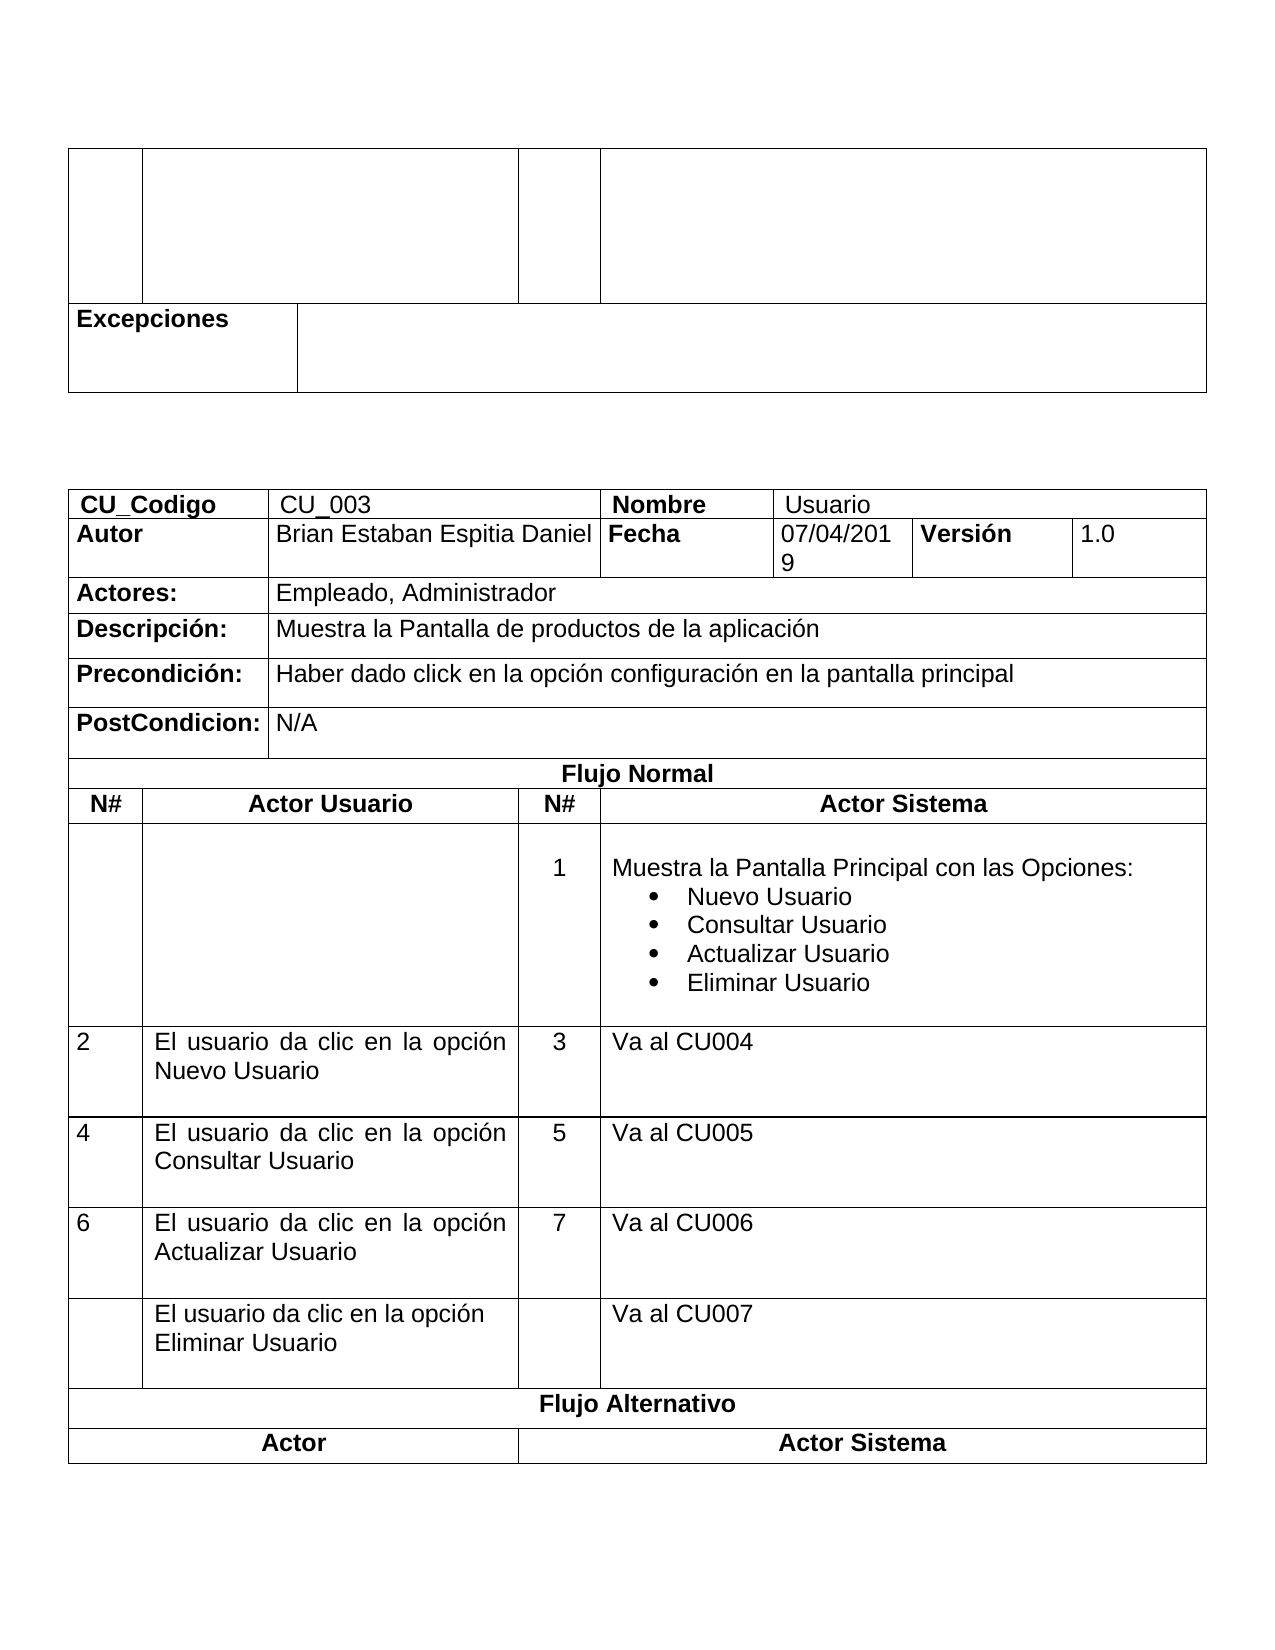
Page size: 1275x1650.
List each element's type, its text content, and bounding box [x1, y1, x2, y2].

table_cell Flujo Normal [69, 759, 1206, 788]
table_cell Actores: [69, 578, 268, 613]
table_cell Empleado, Administrador [269, 578, 1206, 613]
table_header CU_Codigo [69, 490, 268, 518]
table_cell El usuario da clic en la opción Nuevo Usuario [143, 1027, 518, 1116]
table_cell Flujo Alternativo [69, 1389, 1206, 1427]
table_cell Va al CU007 [601, 1299, 1206, 1388]
table_cell Muestra la Pantalla Principal con las Opciones: Nuevo Usuario Consultar Usuario Actualizar Usuario Eliminar Usuario [601, 824, 1206, 1026]
table_cell [519, 149, 600, 303]
table_cell [143, 824, 518, 1026]
table_cell [69, 149, 142, 303]
table_cell PostCondicion: [69, 708, 268, 758]
table_cell Actor [69, 1429, 518, 1463]
table_cell Versión [913, 519, 1072, 577]
table_header Nombre [601, 490, 773, 518]
table_cell N# [69, 789, 142, 823]
table_cell Va al CU004 [601, 1027, 1206, 1116]
table_cell Excepciones [69, 304, 297, 392]
table_cell Brian Estaban Espitia Daniel [269, 519, 600, 577]
table_cell [143, 149, 518, 303]
table_cell 5 [519, 1118, 600, 1207]
table_header Usuario [774, 490, 1206, 518]
table_cell 3 [519, 1027, 600, 1116]
table_cell Autor [69, 519, 268, 577]
table_cell 6 [69, 1208, 142, 1298]
table_cell [69, 1299, 142, 1388]
table_cell Muestra la Pantalla de productos de la aplicación [269, 614, 1206, 658]
table_cell 7 [519, 1208, 600, 1298]
table_cell Actor Usuario [143, 789, 518, 823]
table_cell Fecha [601, 519, 773, 577]
table_cell [519, 1299, 600, 1388]
table_cell El usuario da clic en la opción Consultar Usuario [143, 1118, 518, 1207]
table_cell [69, 824, 142, 1026]
table_cell El usuario da clic en la opción Actualizar Usuario [143, 1208, 518, 1298]
table_cell [298, 304, 1206, 392]
table_cell N/A [269, 708, 1206, 758]
table_header CU_003 [269, 490, 600, 518]
table_cell Actor Sistema [519, 1429, 1206, 1463]
table_cell Va al CU006 [601, 1208, 1206, 1298]
table_cell 1 [519, 824, 600, 1026]
table_cell 4 [69, 1118, 142, 1207]
table_cell 07/04/2019 [774, 519, 912, 577]
table_cell N# [519, 789, 600, 823]
table_cell 2 [69, 1027, 142, 1116]
table_cell Precondición: [69, 659, 268, 707]
table_cell [601, 149, 1206, 303]
table_cell Descripción: [69, 614, 268, 658]
table_cell El usuario da clic en la opción Eliminar Usuario [143, 1299, 518, 1388]
table_cell Haber dado click en la opción configuración en la pantalla principal [269, 659, 1206, 707]
table_cell Va al CU005 [601, 1118, 1206, 1207]
table_cell 1.0 [1073, 519, 1206, 577]
table_cell Actor Sistema [601, 789, 1206, 823]
